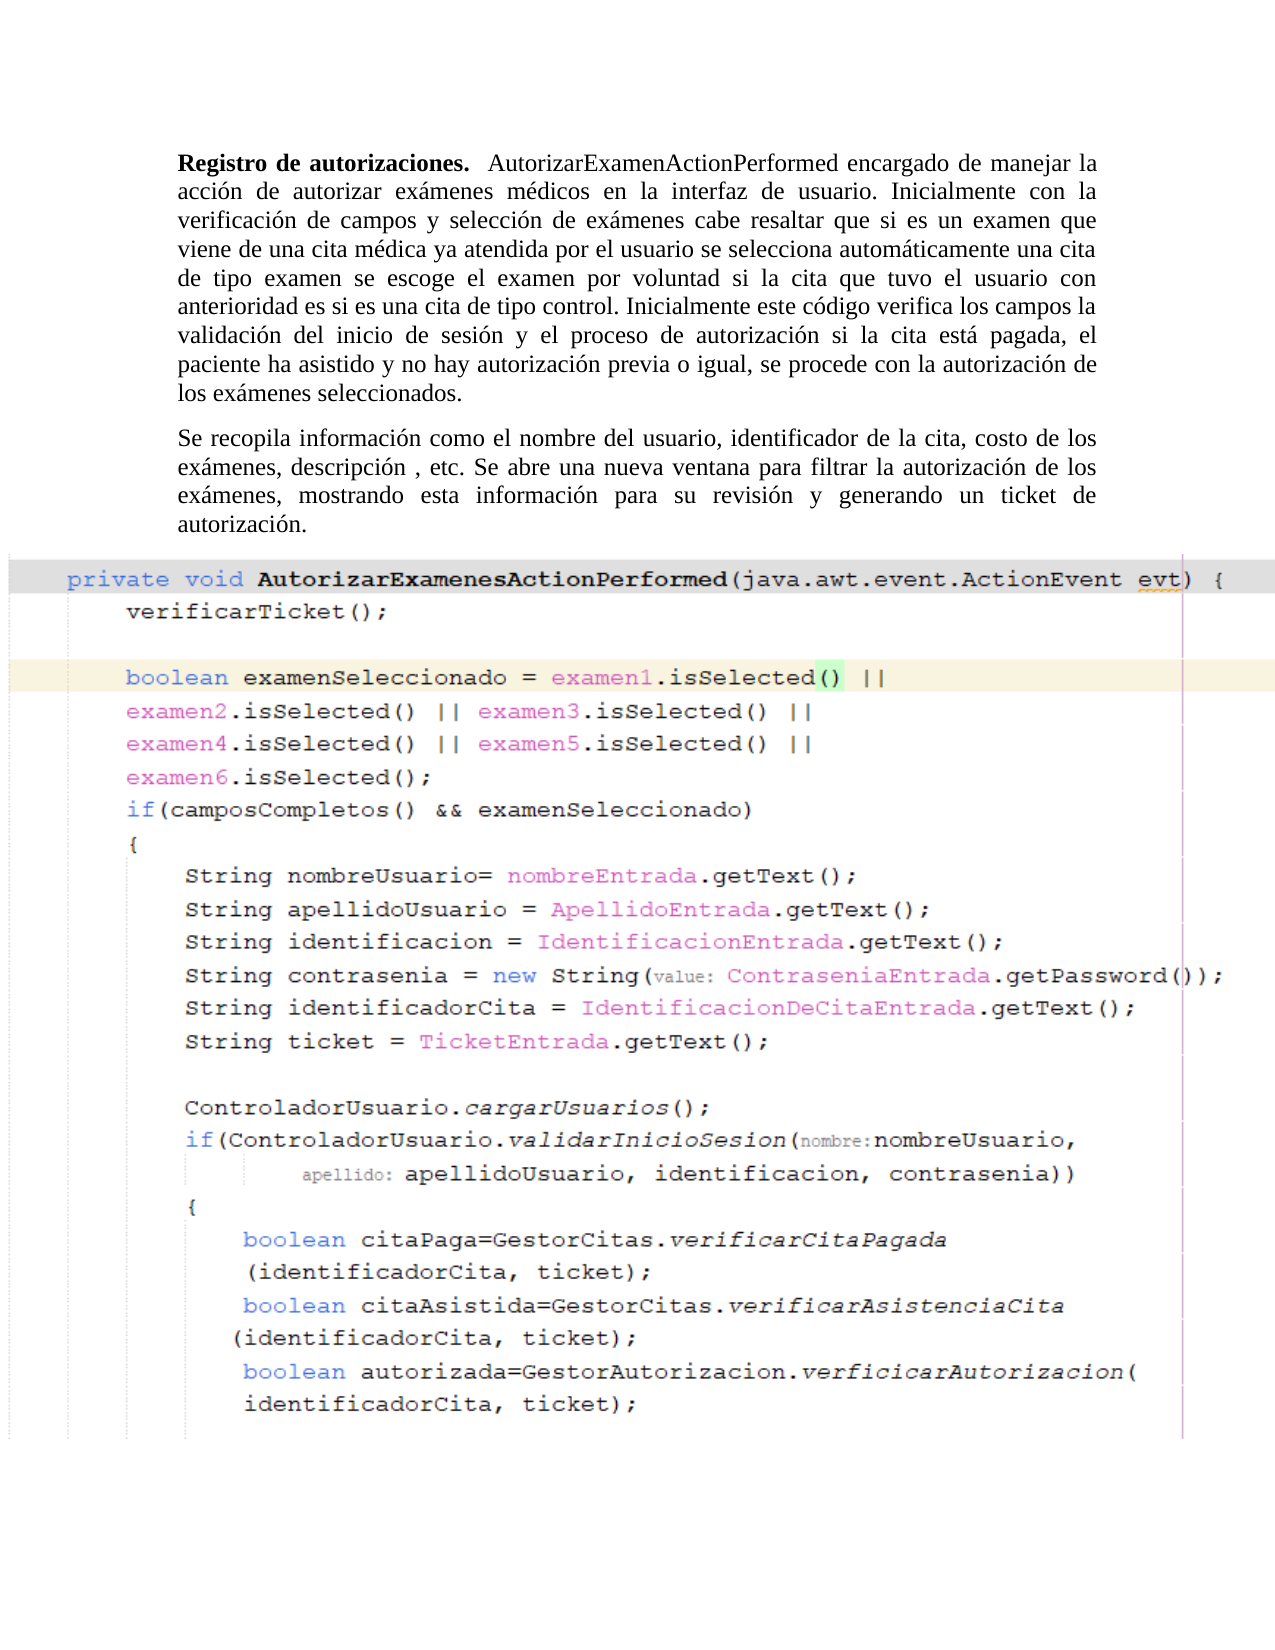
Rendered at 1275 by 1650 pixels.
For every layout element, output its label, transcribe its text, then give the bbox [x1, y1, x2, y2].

text Registro de autorizaciones. AutorizarExamenActionPerformed encargado de manejar la acción de autorizar exámenes médicos en la interfaz de usuario. Inicialmente con la verificación de campos y selección de exámenes cabe resaltar que si es un examen que viene de una cita médica ya atendida por el usuario se selecciona automáticamente una cita de tipo examen se escoge el examen por voluntad si la cita que tuvo el usuario con anterioridad es si es una cita de tipo control. Inicialmente este código verifica los campos la validación del inicio de sesión y el proceso de autorización si la cita está pagada, el paciente ha asistido y no hay autorización previa o igual, se procede con la autorización de los exámenes seleccionados. [177, 148, 1098, 406]
text Se recopila información como el nombre del usuario, identificador de la cita, costo de los exámenes, descripción , etc. Se abre una nueva ventana para filtrar la autorización de los exámenes, mostrando esta información para su revisión y generando un ticket de autorización. [177, 423, 1098, 538]
picture [0, 554, 1275, 1439]
